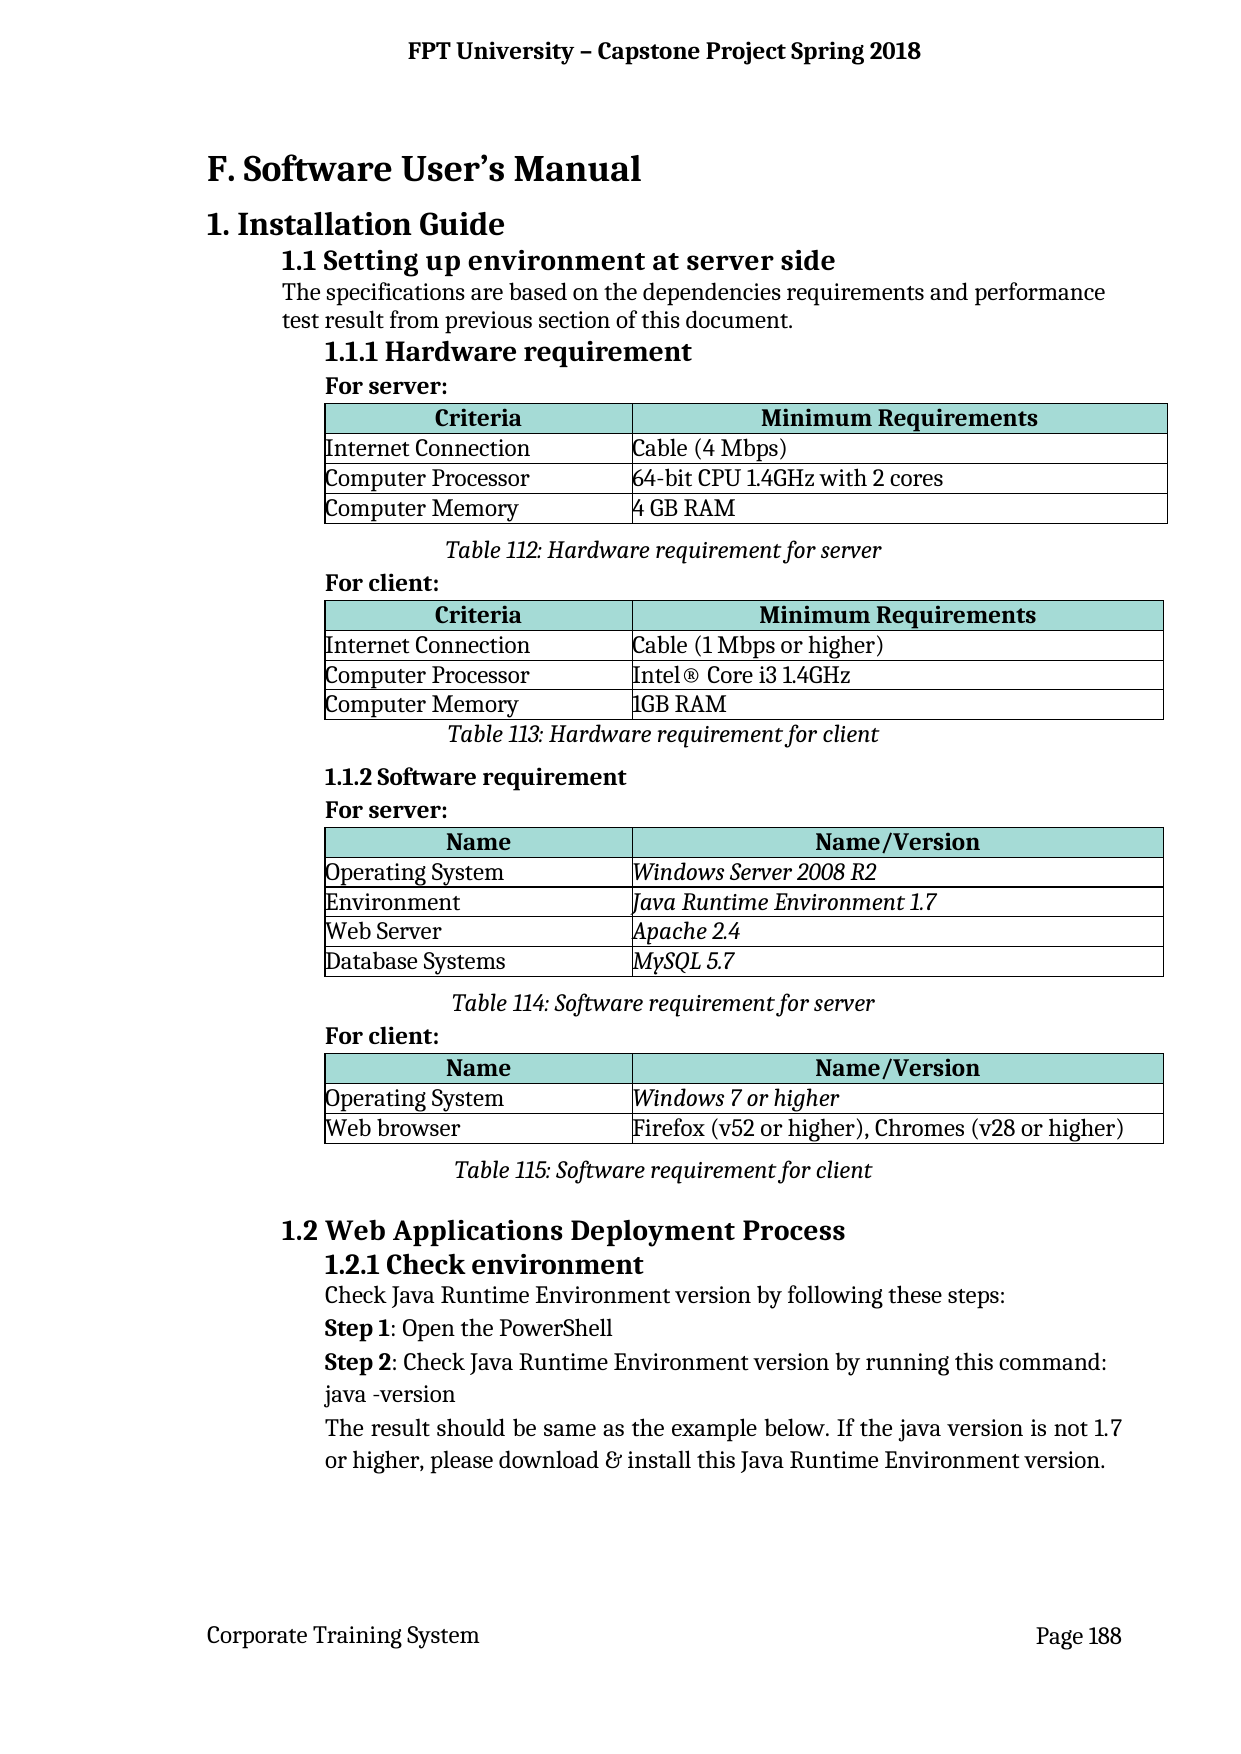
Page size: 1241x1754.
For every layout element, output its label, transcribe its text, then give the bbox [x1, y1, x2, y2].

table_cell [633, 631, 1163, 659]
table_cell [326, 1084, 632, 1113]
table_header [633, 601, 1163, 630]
text For server: [250, 796, 1122, 824]
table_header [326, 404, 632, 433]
text For client: [250, 1022, 1122, 1051]
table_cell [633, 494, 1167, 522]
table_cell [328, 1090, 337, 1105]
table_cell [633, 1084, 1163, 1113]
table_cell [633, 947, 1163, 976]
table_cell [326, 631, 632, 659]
text Check Java Runtime Environment version by following these steps: [325, 1281, 1122, 1310]
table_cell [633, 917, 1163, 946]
subtitle 1.1.1 Hardware requirement [325, 335, 1124, 368]
text Step 1: Open the PowerShell [325, 1314, 1122, 1343]
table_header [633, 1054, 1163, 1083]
list Table 113: Hardware requirement for client [207, 720, 1122, 749]
text 1.1 Setting up environment at server side [282, 244, 1122, 277]
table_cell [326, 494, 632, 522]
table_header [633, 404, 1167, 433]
text 1.2.1 Check environment [325, 1248, 1122, 1281]
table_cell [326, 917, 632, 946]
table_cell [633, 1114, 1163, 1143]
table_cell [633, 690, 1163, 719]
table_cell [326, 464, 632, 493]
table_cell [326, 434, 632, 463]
list Table 112: Hardware requirement for server [207, 536, 1122, 565]
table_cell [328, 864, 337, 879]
text 1.2 Web Applications Deployment Process [282, 1214, 1122, 1248]
text For server: [325, 372, 1122, 401]
subtitle 1.1.2 Software requirement [325, 763, 1124, 792]
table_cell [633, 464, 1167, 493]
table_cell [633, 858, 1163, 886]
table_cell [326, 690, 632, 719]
text For client: [282, 569, 1122, 598]
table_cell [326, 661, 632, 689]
text Step 2: Check Java Runtime Environment version by running this command: java -version [325, 1347, 1122, 1409]
text 1. Installation Guide [207, 206, 1122, 244]
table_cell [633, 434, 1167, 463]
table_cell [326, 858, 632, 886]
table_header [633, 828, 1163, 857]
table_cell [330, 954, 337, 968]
text F. Software User’s Manual [207, 148, 1124, 191]
list Table 114: Software requirement for server [207, 989, 1122, 1018]
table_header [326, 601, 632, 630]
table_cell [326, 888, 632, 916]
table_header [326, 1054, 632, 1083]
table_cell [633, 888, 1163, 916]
text The result should be same as the example below. If the java version is not 1.7 or higher, please download & install this Java Runtime Environment version. [325, 1413, 1122, 1475]
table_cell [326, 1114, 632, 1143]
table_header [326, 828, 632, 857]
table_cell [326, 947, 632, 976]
text The specifications are based on the dependencies requirements and performance test result from previous section of this document. [282, 277, 1122, 335]
list Table 115: Software requirement for client [207, 1156, 1122, 1185]
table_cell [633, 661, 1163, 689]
